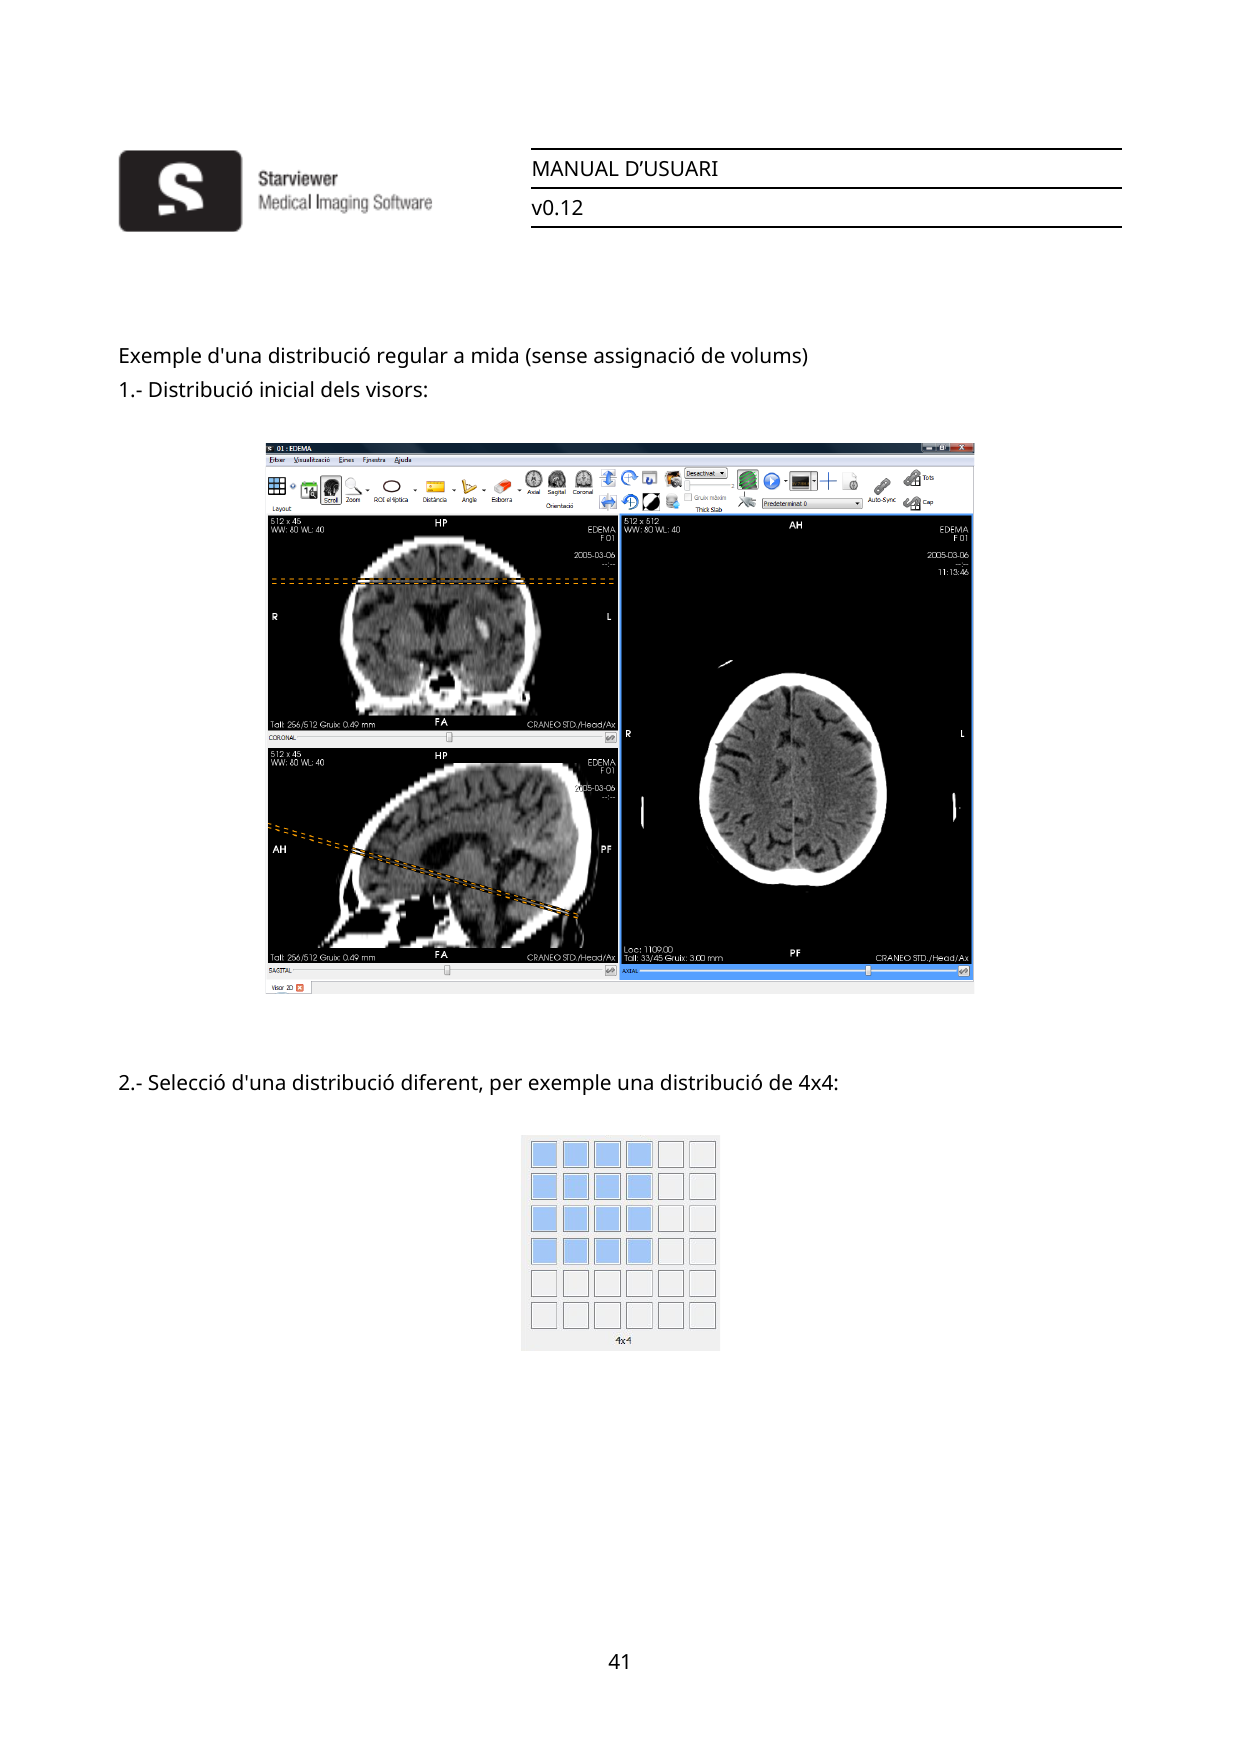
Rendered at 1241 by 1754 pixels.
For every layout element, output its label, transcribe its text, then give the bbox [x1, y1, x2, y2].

picture [265, 443, 975, 994]
text Exemple d'una distribució regular a mida (sense assignació de volums) [118, 341, 1122, 370]
text 2.- Selecció d'una distribució diferent, per exemple una distribució de 4x4: [118, 1068, 1122, 1096]
picture [520, 1135, 721, 1351]
text 1.- Distribució inicial dels visors: [118, 376, 1122, 404]
